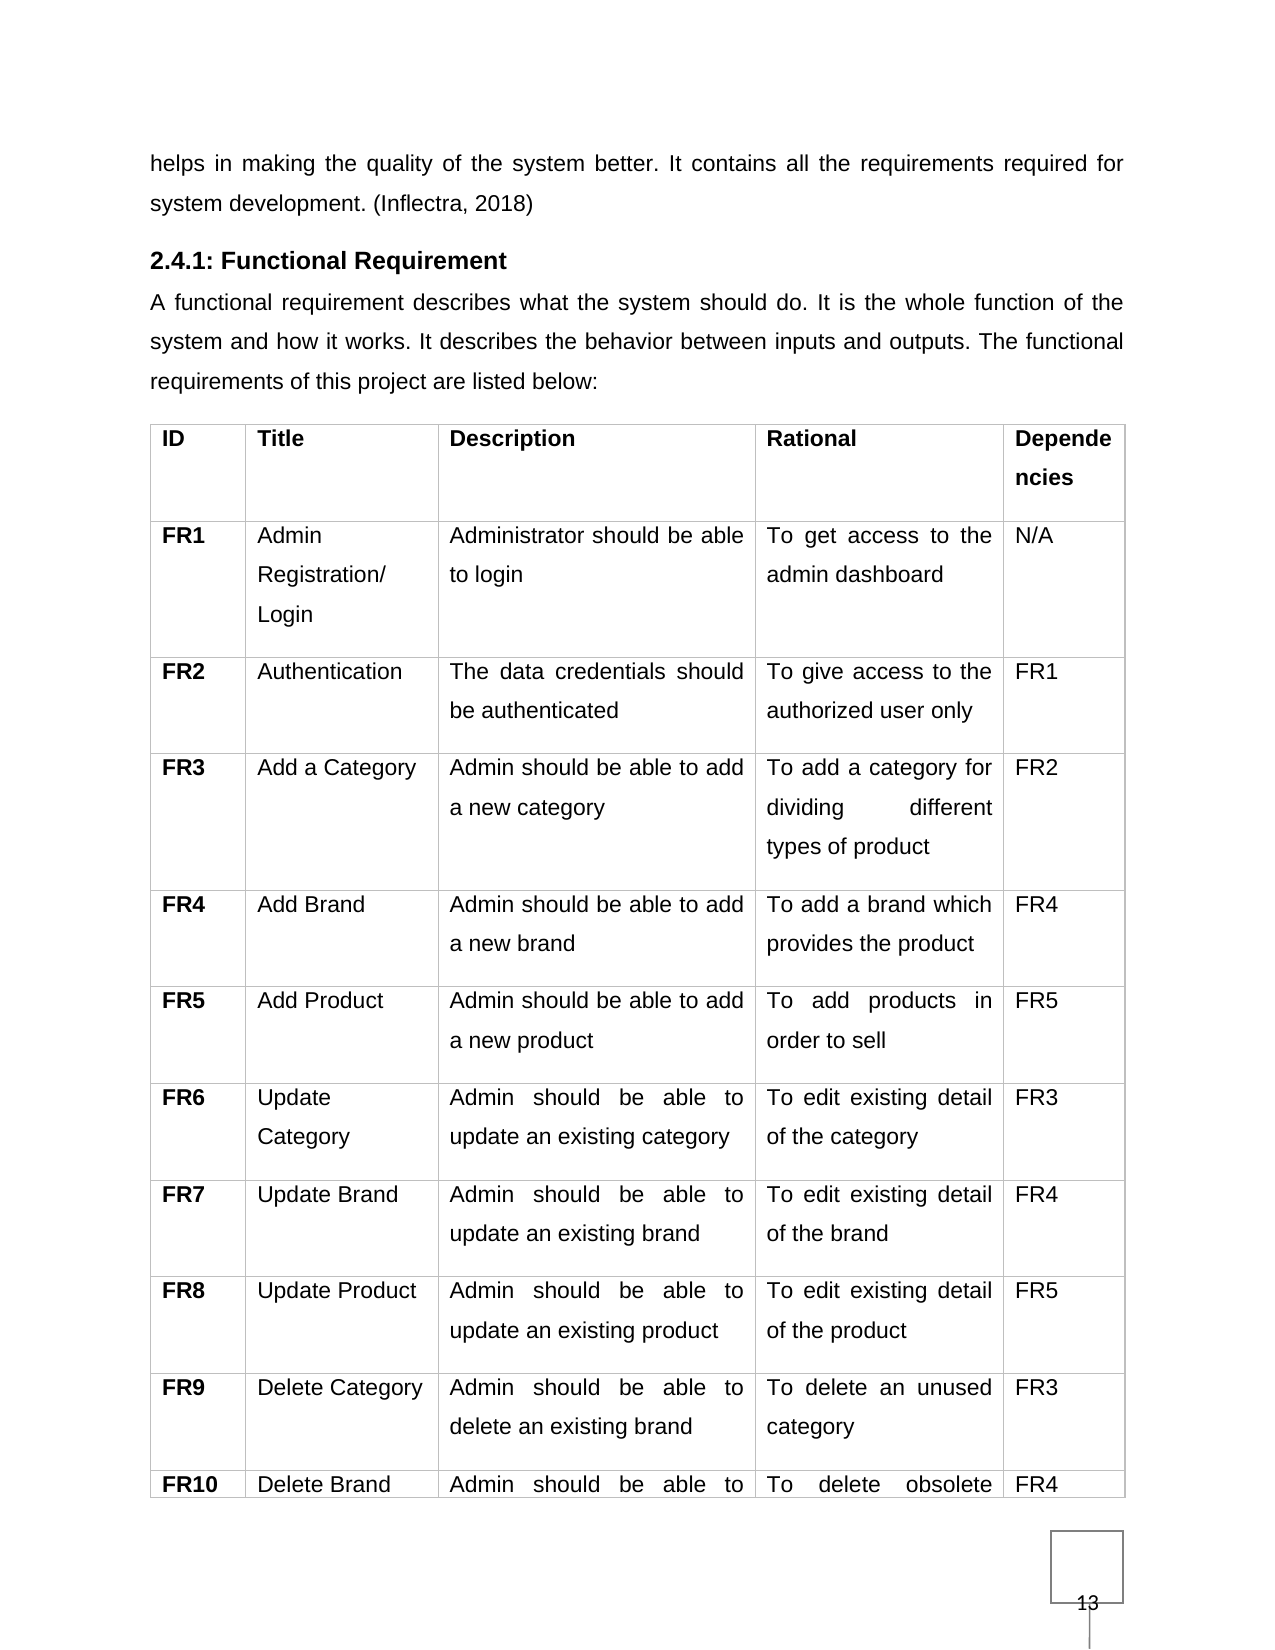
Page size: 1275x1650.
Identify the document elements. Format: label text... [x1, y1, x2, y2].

table_cell To edit existing detail of the brand [756, 1181, 1003, 1276]
table_cell FR5 [151, 987, 245, 1083]
table_cell FR2 [1004, 754, 1124, 889]
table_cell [439, 1374, 755, 1469]
table_cell Admin should be able to add a new brand [439, 891, 755, 986]
table_cell Admin should be able to update an existing category [439, 1084, 755, 1179]
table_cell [756, 1471, 1003, 1497]
table_cell FR2 [151, 658, 245, 753]
table_cell FR10 [151, 1471, 245, 1497]
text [150, 150, 1125, 216]
table_cell Admin should be able to update an existing brand [439, 1181, 755, 1276]
table_cell Admin should be able to add a new category [439, 754, 755, 889]
table_header Dependencies [1004, 425, 1124, 521]
table_cell To delete an unused category [756, 1374, 1003, 1469]
table_cell Add Product [246, 987, 438, 1083]
table_cell FR1 [1004, 658, 1124, 753]
table_cell FR5 [1004, 987, 1124, 1083]
table_cell To get access to the admin dashboard [756, 522, 1003, 657]
table_cell Delete Brand [246, 1471, 438, 1497]
table_cell Authentication [246, 658, 438, 753]
table_cell Delete Category [246, 1374, 438, 1469]
table_header Title [246, 425, 438, 521]
table_cell The data credentials should be authenticated [439, 658, 755, 753]
table_cell FR9 [151, 1374, 245, 1469]
table_cell Update Brand [246, 1181, 438, 1276]
table_cell FR7 [151, 1181, 245, 1276]
subtitle 2.4.1: Functional Requirement [150, 246, 1125, 274]
table_cell To add a category for dividing different types of product [756, 754, 1003, 889]
table_cell FR3 [1004, 1374, 1124, 1469]
table_header Rational [756, 425, 1003, 521]
table_cell FR1 [151, 522, 245, 657]
table_cell FR6 [151, 1084, 245, 1179]
table_header ID [151, 425, 245, 521]
table_cell FR4 [151, 891, 245, 986]
table_header Description [439, 425, 755, 521]
table_cell Add Brand [246, 891, 438, 986]
table_cell Update Category [246, 1084, 438, 1179]
table_cell FR3 [151, 754, 245, 889]
table_cell To add a brand which provides the product [756, 891, 1003, 986]
table_cell To edit existing detail of the category [756, 1084, 1003, 1179]
table_cell Update Product [246, 1277, 438, 1373]
table_cell To add products in order to sell [756, 987, 1003, 1083]
table_cell FR4 [1004, 891, 1124, 986]
table_cell Admin Registration/ Login [246, 522, 438, 657]
table_cell Admin should be able to update an existing product [439, 1277, 755, 1373]
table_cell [439, 1471, 755, 1497]
table_cell FR5 [1004, 1277, 1124, 1373]
table_cell To edit existing detail of the product [756, 1277, 1003, 1373]
table_cell FR4 [1004, 1181, 1124, 1276]
table_cell N/A [1004, 522, 1124, 657]
table_cell Administrator should be able to login [439, 522, 755, 657]
table_cell To give access to the authorized user only [756, 658, 1003, 753]
table_cell FR8 [151, 1277, 245, 1373]
table_cell FR4 [1004, 1471, 1124, 1497]
text A functional requirement describes what the system should do. It is the whole function of the system and how it works. It describes the behavior between inputs and outputs. The functional requirements of this project are listed below: [150, 289, 1125, 394]
table_cell Add a Category [246, 754, 438, 889]
table_cell FR3 [1004, 1084, 1124, 1179]
table_cell Admin should be able to add a new product [439, 987, 755, 1083]
